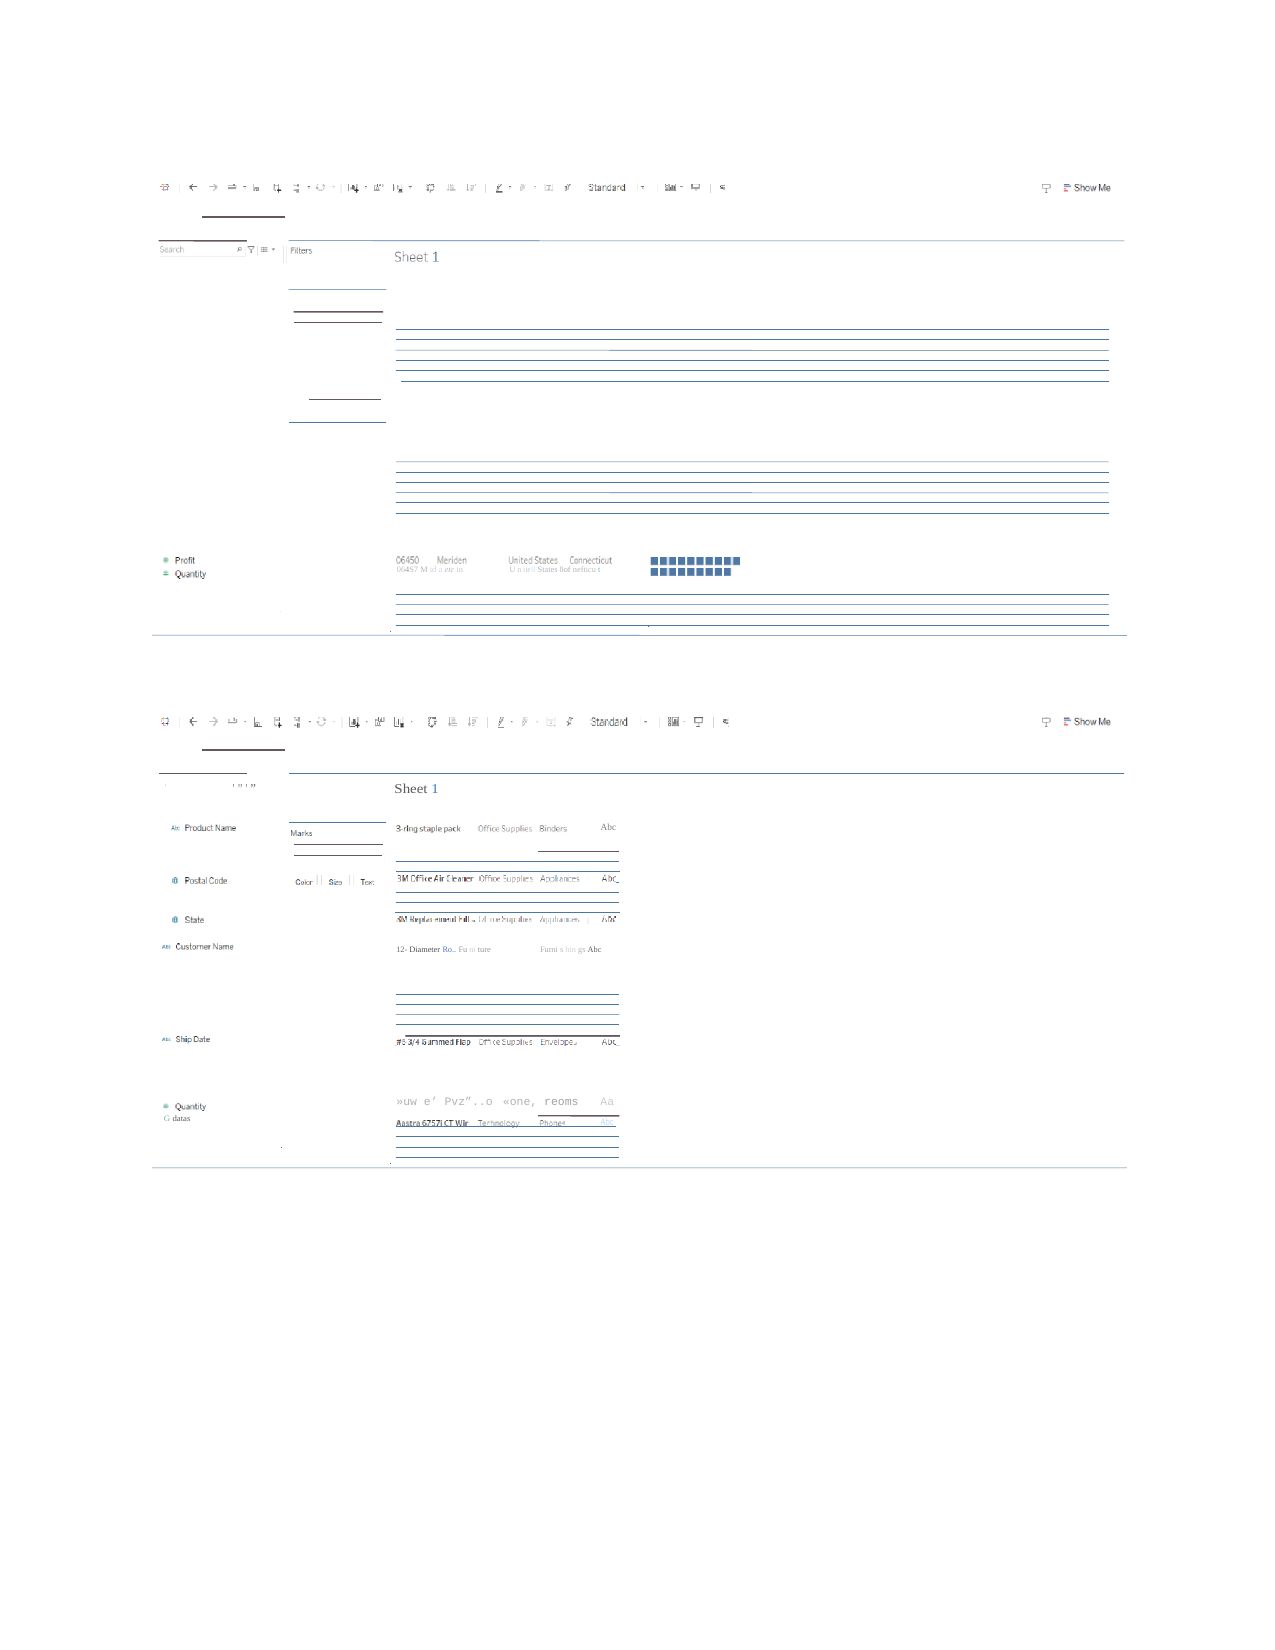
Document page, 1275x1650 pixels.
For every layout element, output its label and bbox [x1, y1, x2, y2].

picture [172, 877, 227, 884]
picture [172, 916, 204, 923]
picture [291, 830, 312, 836]
picture [395, 912, 620, 924]
picture [160, 717, 729, 728]
picture [160, 246, 439, 263]
picture [1042, 717, 1111, 727]
picture [395, 1035, 620, 1046]
picture [171, 824, 236, 831]
picture [160, 184, 725, 193]
picture [295, 871, 620, 885]
picture [650, 557, 740, 576]
picture [162, 943, 234, 950]
picture [163, 570, 206, 579]
picture [163, 557, 195, 564]
picture [396, 556, 612, 564]
picture [162, 1036, 210, 1044]
picture [1042, 184, 1111, 193]
picture [396, 1120, 565, 1126]
picture [163, 1103, 206, 1111]
picture [396, 825, 567, 833]
